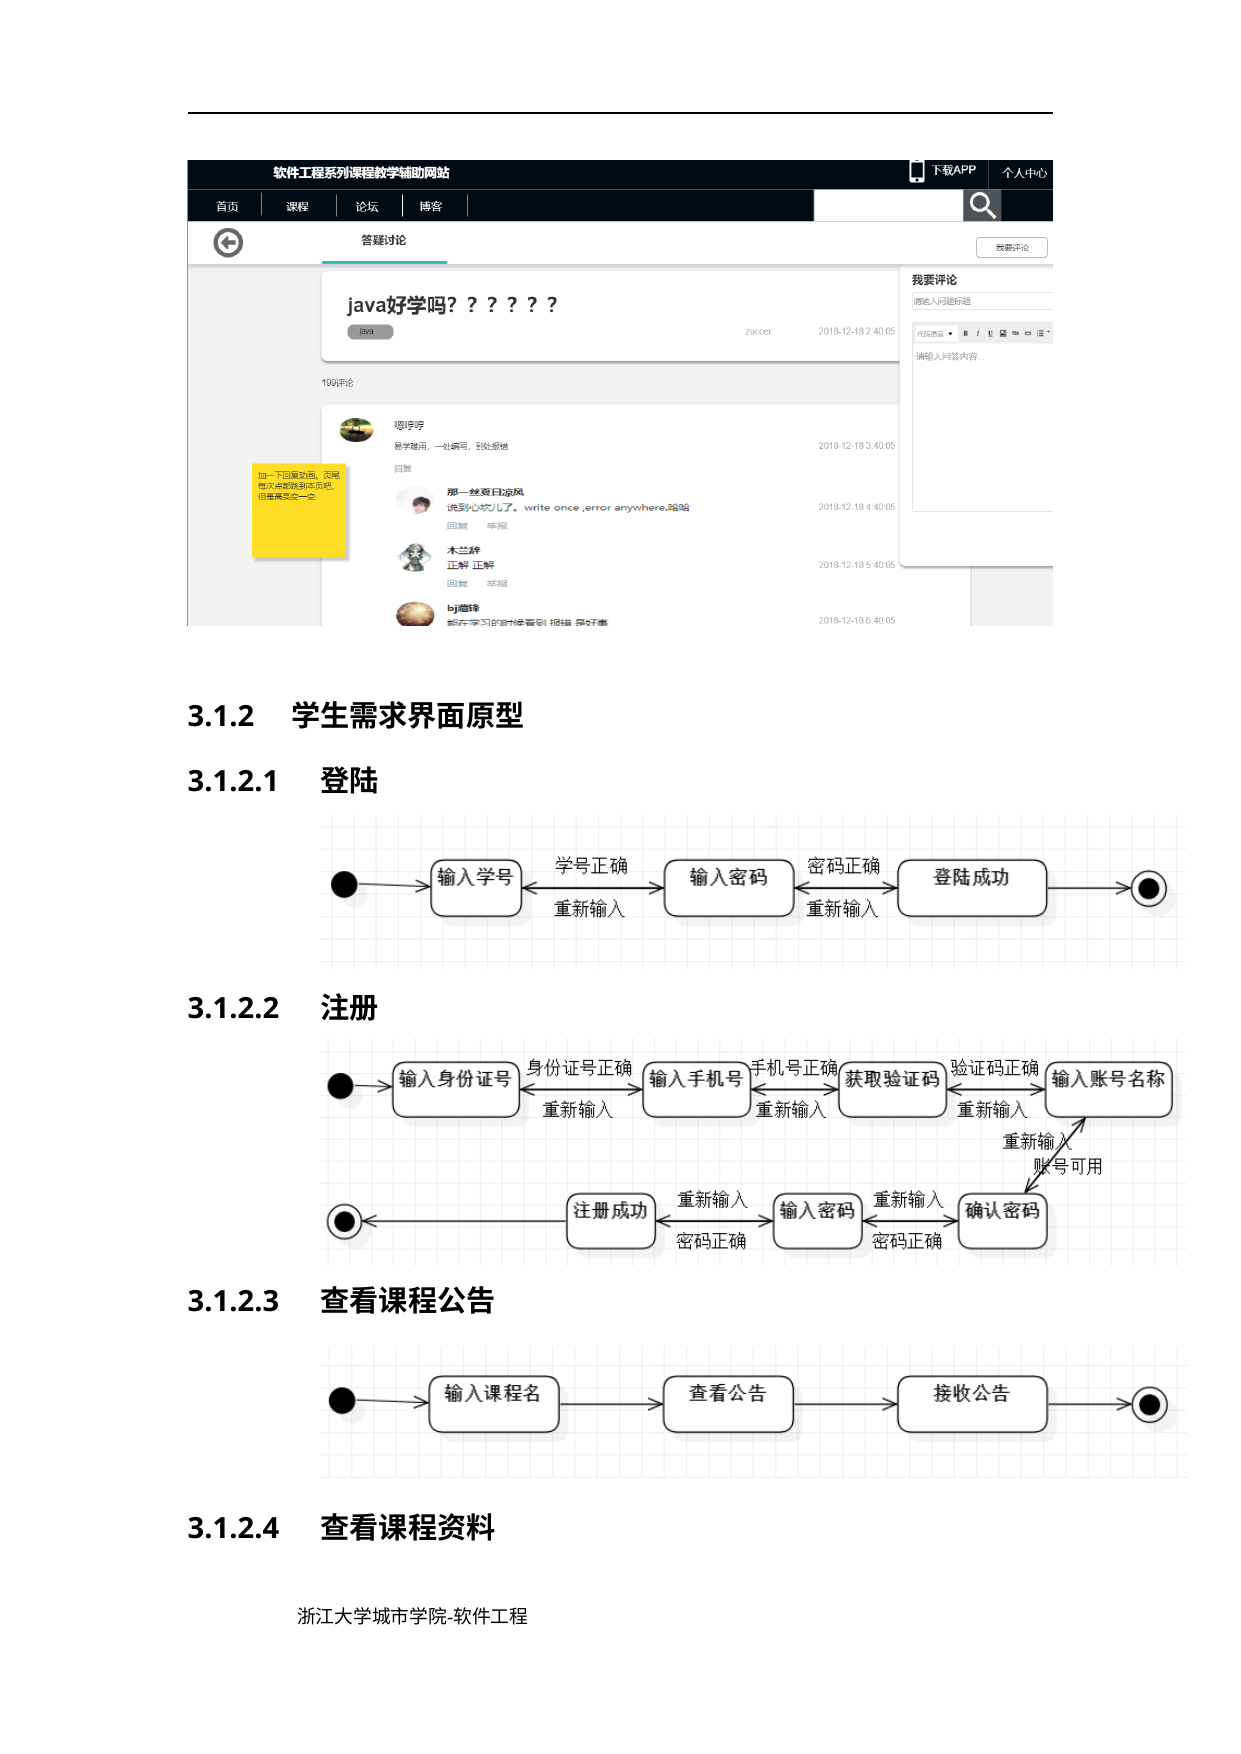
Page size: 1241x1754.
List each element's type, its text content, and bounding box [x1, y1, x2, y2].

picture [320, 815, 1186, 969]
text 学生需求界面原型 [187, 681, 1053, 746]
text 查看课程资料 [187, 1493, 1053, 1558]
picture [320, 1346, 1187, 1478]
picture [187, 160, 1053, 626]
picture [320, 1038, 1186, 1266]
